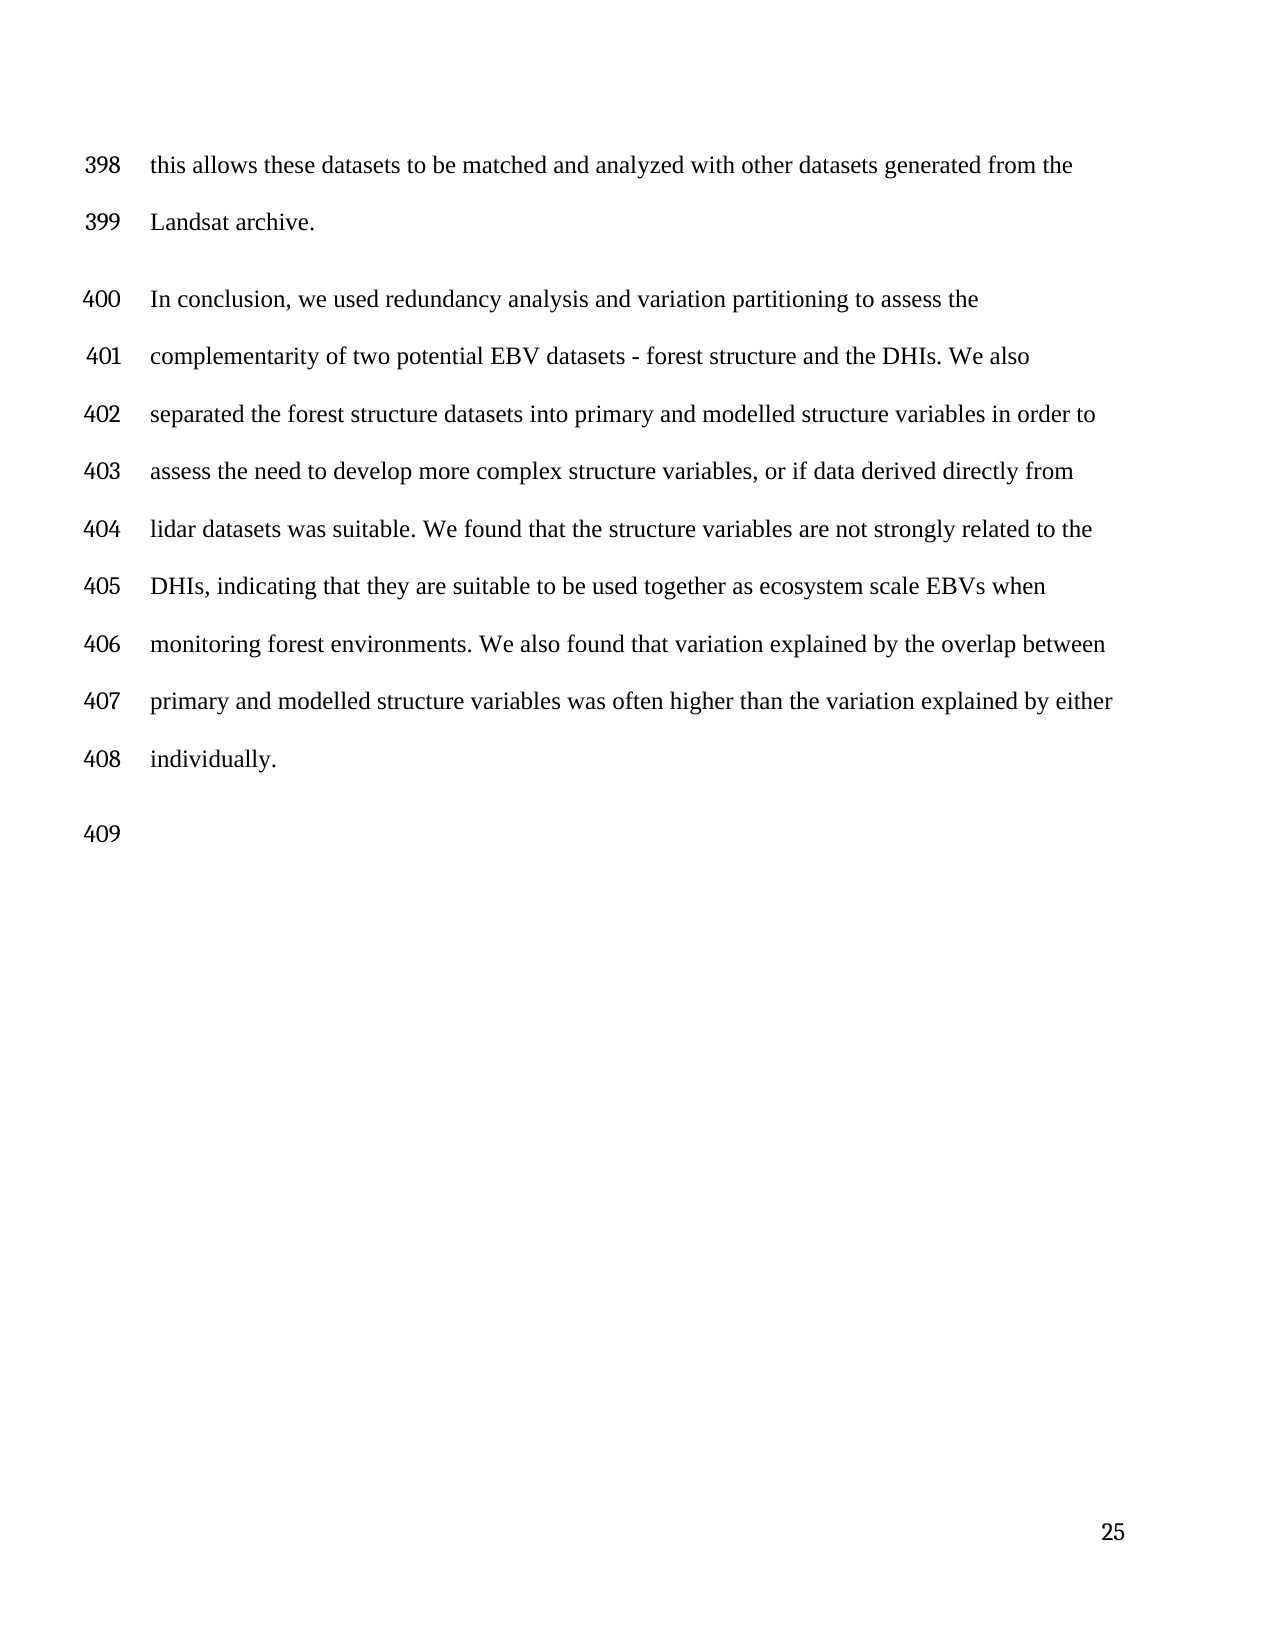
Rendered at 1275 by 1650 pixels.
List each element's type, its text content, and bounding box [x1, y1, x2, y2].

text In conclusion, we used redundancy analysis and variation partitioning to assess the complementarity of two potential EBV datasets - forest structure and the DHIs. We also separated the forest structure datasets into primary and modelled structure variables in order to assess the need to develop more complex structure variables, or if data derived directly from lidar datasets was suitable. We found that the structure variables are not strongly related to the DHIs, indicating that they are suitable to be used together as ecosystem scale EBVs when monitoring forest environments. We also found that variation explained by the overlap between primary and modelled structure variables was often higher than the variation explained by either individually. [150, 284, 1125, 772]
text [150, 150, 1125, 236]
